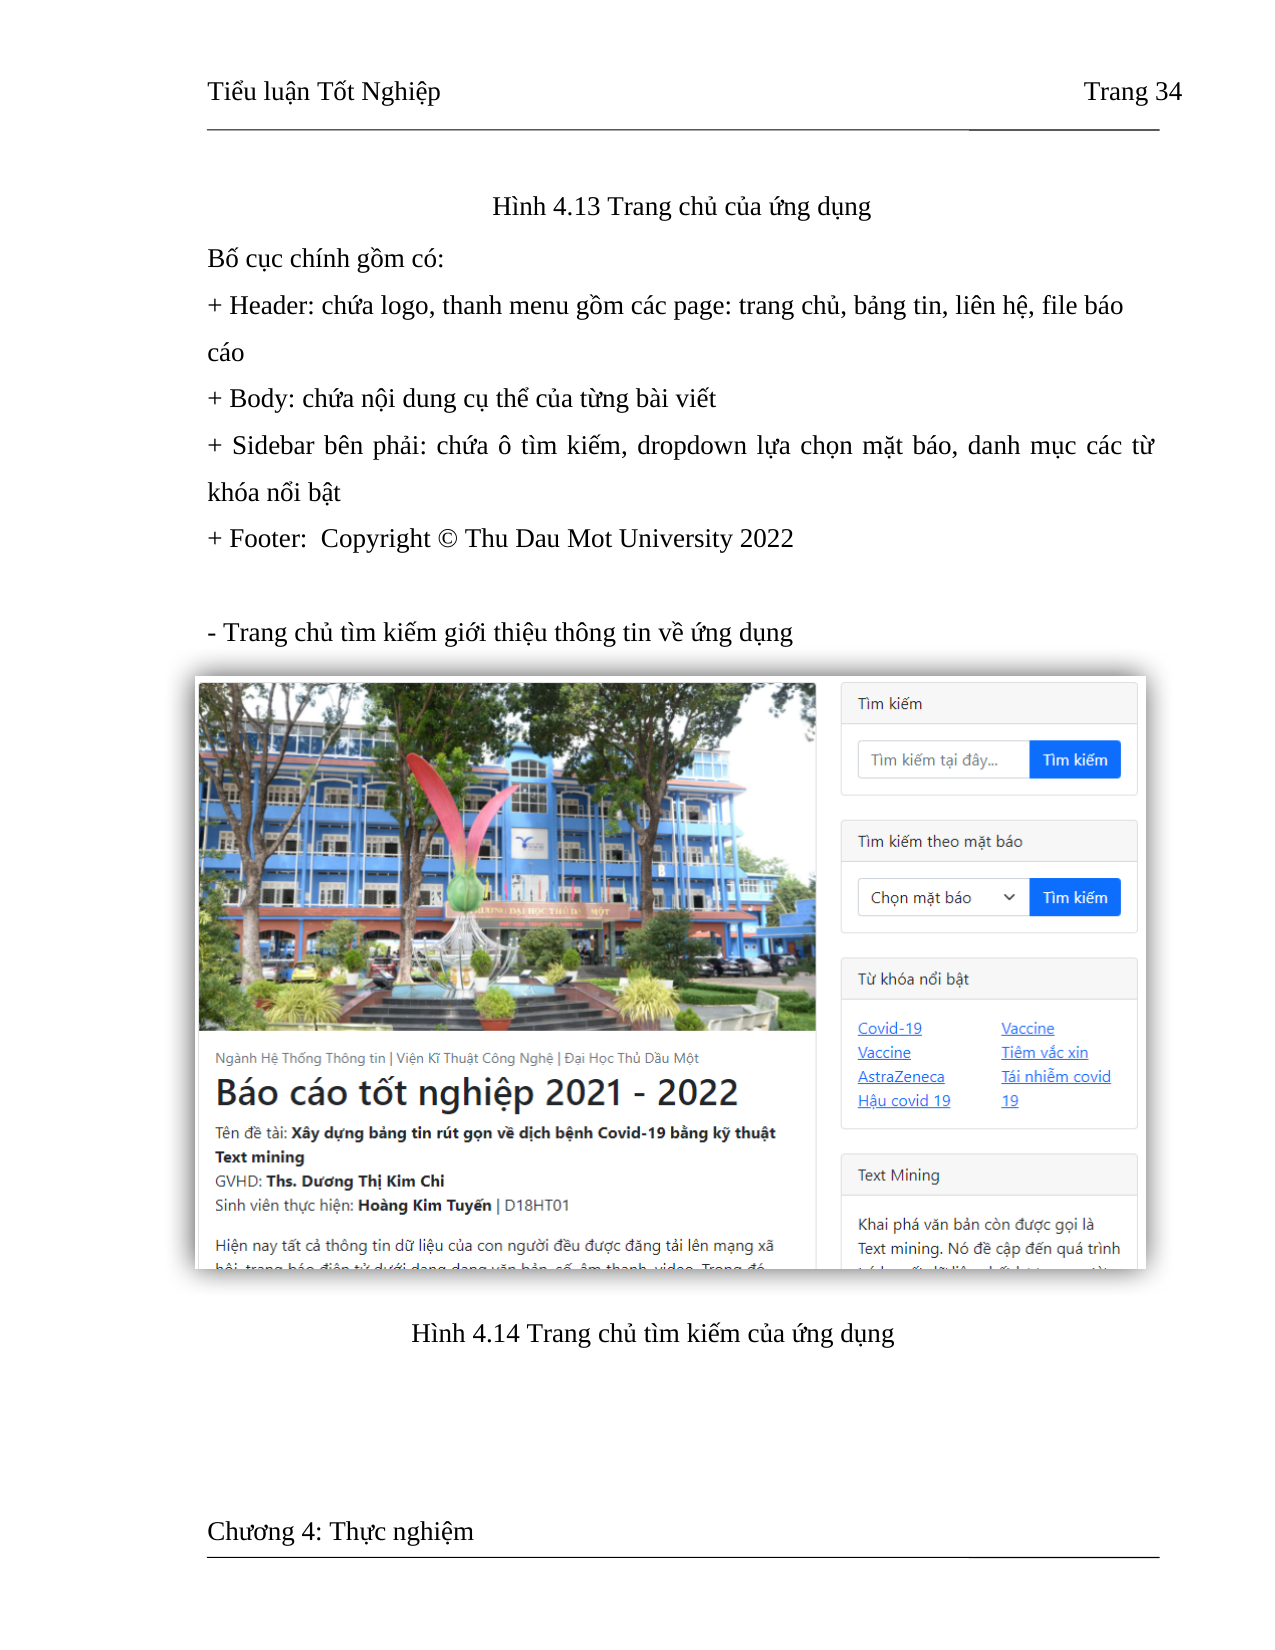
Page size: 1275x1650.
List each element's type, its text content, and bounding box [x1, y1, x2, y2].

text + Footer: Copyright © Thu Dau Mot University 2022 [207, 522, 1156, 554]
text - Trang chủ tìm kiếm giới thiệu thông tin về ứng dụng [207, 616, 1156, 647]
picture [195, 676, 1146, 1269]
text Bố cục chính gồm có: + Header: chứa logo, thanh menu gồm các page: trang chủ, bảng tin, liên hệ, file báo cáo [207, 242, 1156, 367]
text + Body: chứa nội dung cụ thể của từng bài viết [207, 382, 1156, 414]
text + Sidebar bên phải: chứa ô tìm kiếm, dropdown lựa chọn mặt báo, danh mục các từ khóa nổi bật [207, 429, 1156, 507]
